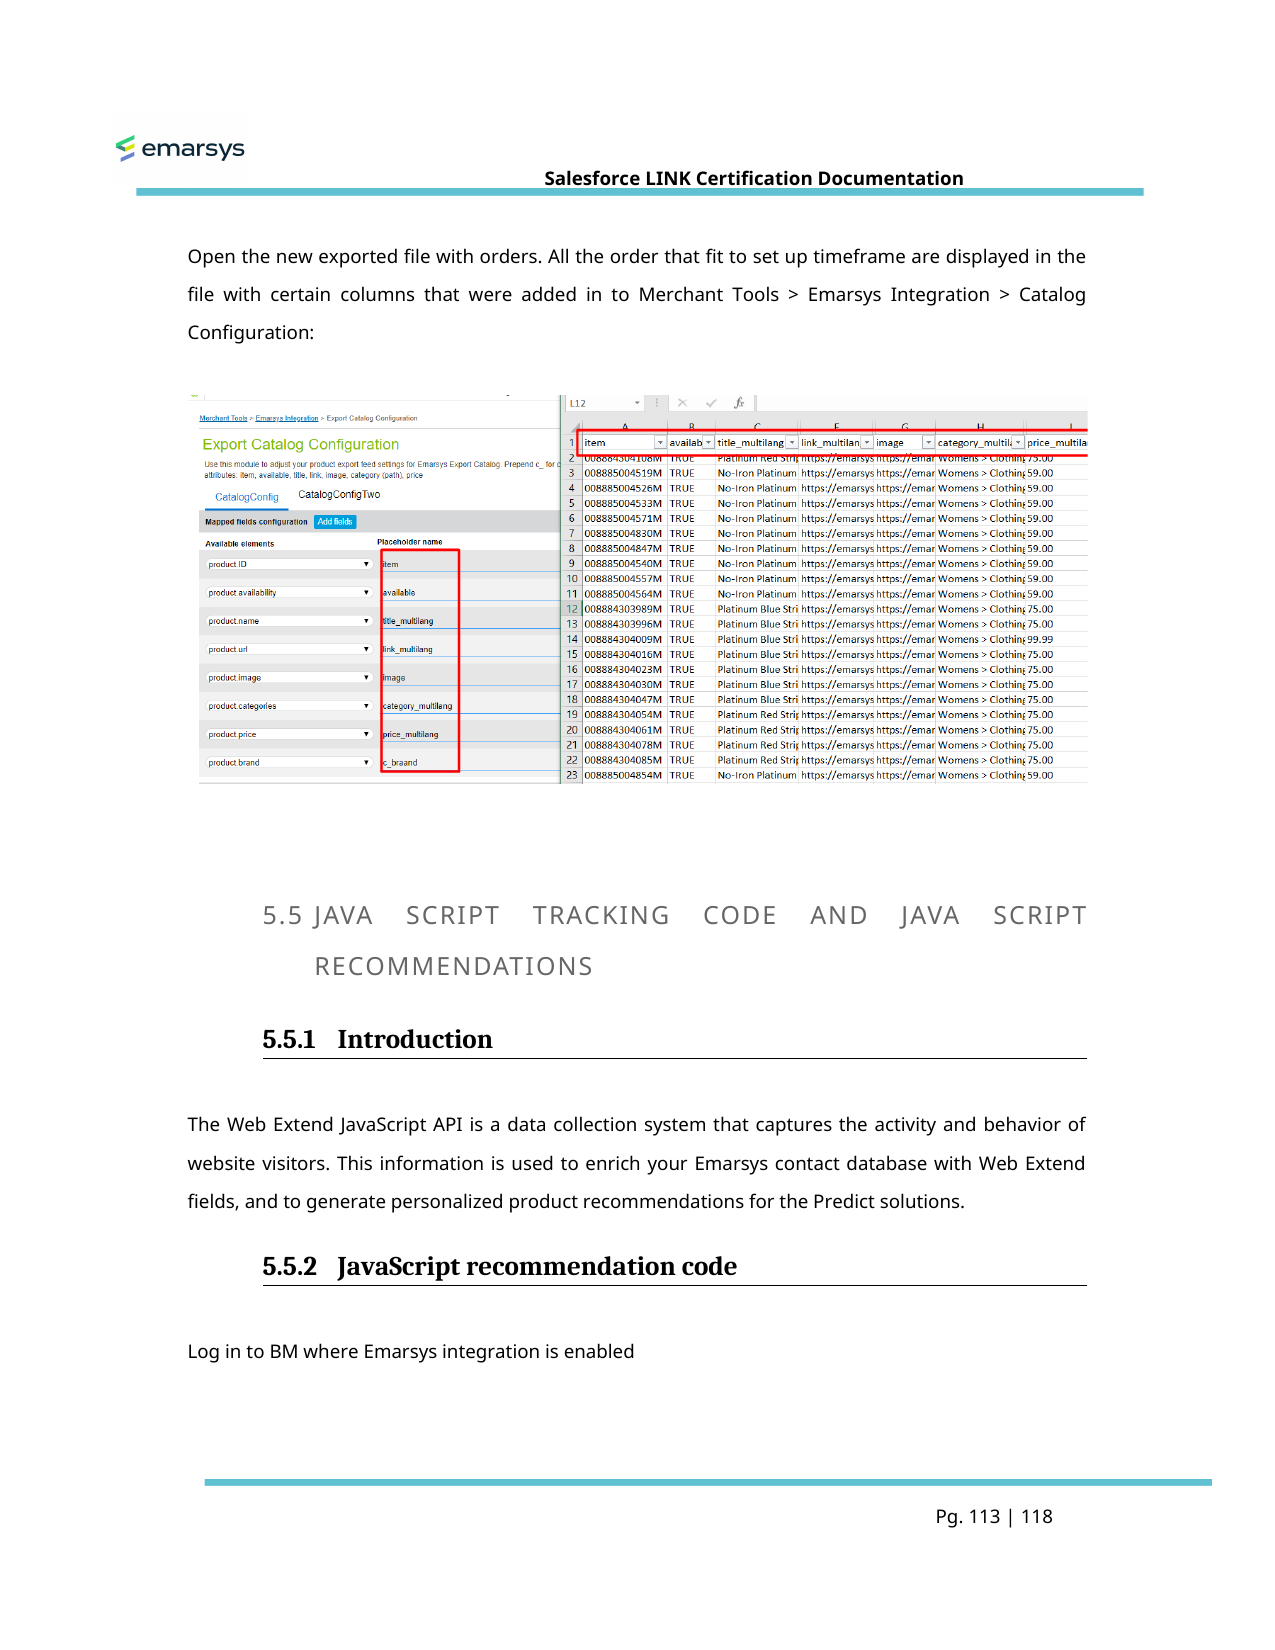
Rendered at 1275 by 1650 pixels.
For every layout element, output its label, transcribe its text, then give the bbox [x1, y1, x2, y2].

picture [136, 188, 1144, 196]
subtitle Java script tracking code and java script recommendations [262, 897, 1087, 982]
text Log in to BM where Emarsys integration is enabled [187, 1339, 1087, 1364]
subtitle JavaScript recommendation code [262, 1251, 1087, 1286]
subtitle Introduction [262, 1024, 1087, 1059]
text Open the new exported file with orders. All the order that fit to set up timeframe are displayed in the file with certain columns that were added in to Merchant Tools > Emarsys Integration > Catalog Configuration: [187, 243, 1087, 345]
picture [187, 395, 1088, 784]
text The Web Extend JavaScript API is a data collection system that captures the activity and behavior of website visitors. This information is used to enrich your Emarsys contact database with Web Extend fields, and to generate personalized product recommendations for the Predict solutions. [187, 1112, 1087, 1214]
picture [204, 1479, 1212, 1486]
picture [113, 111, 247, 185]
